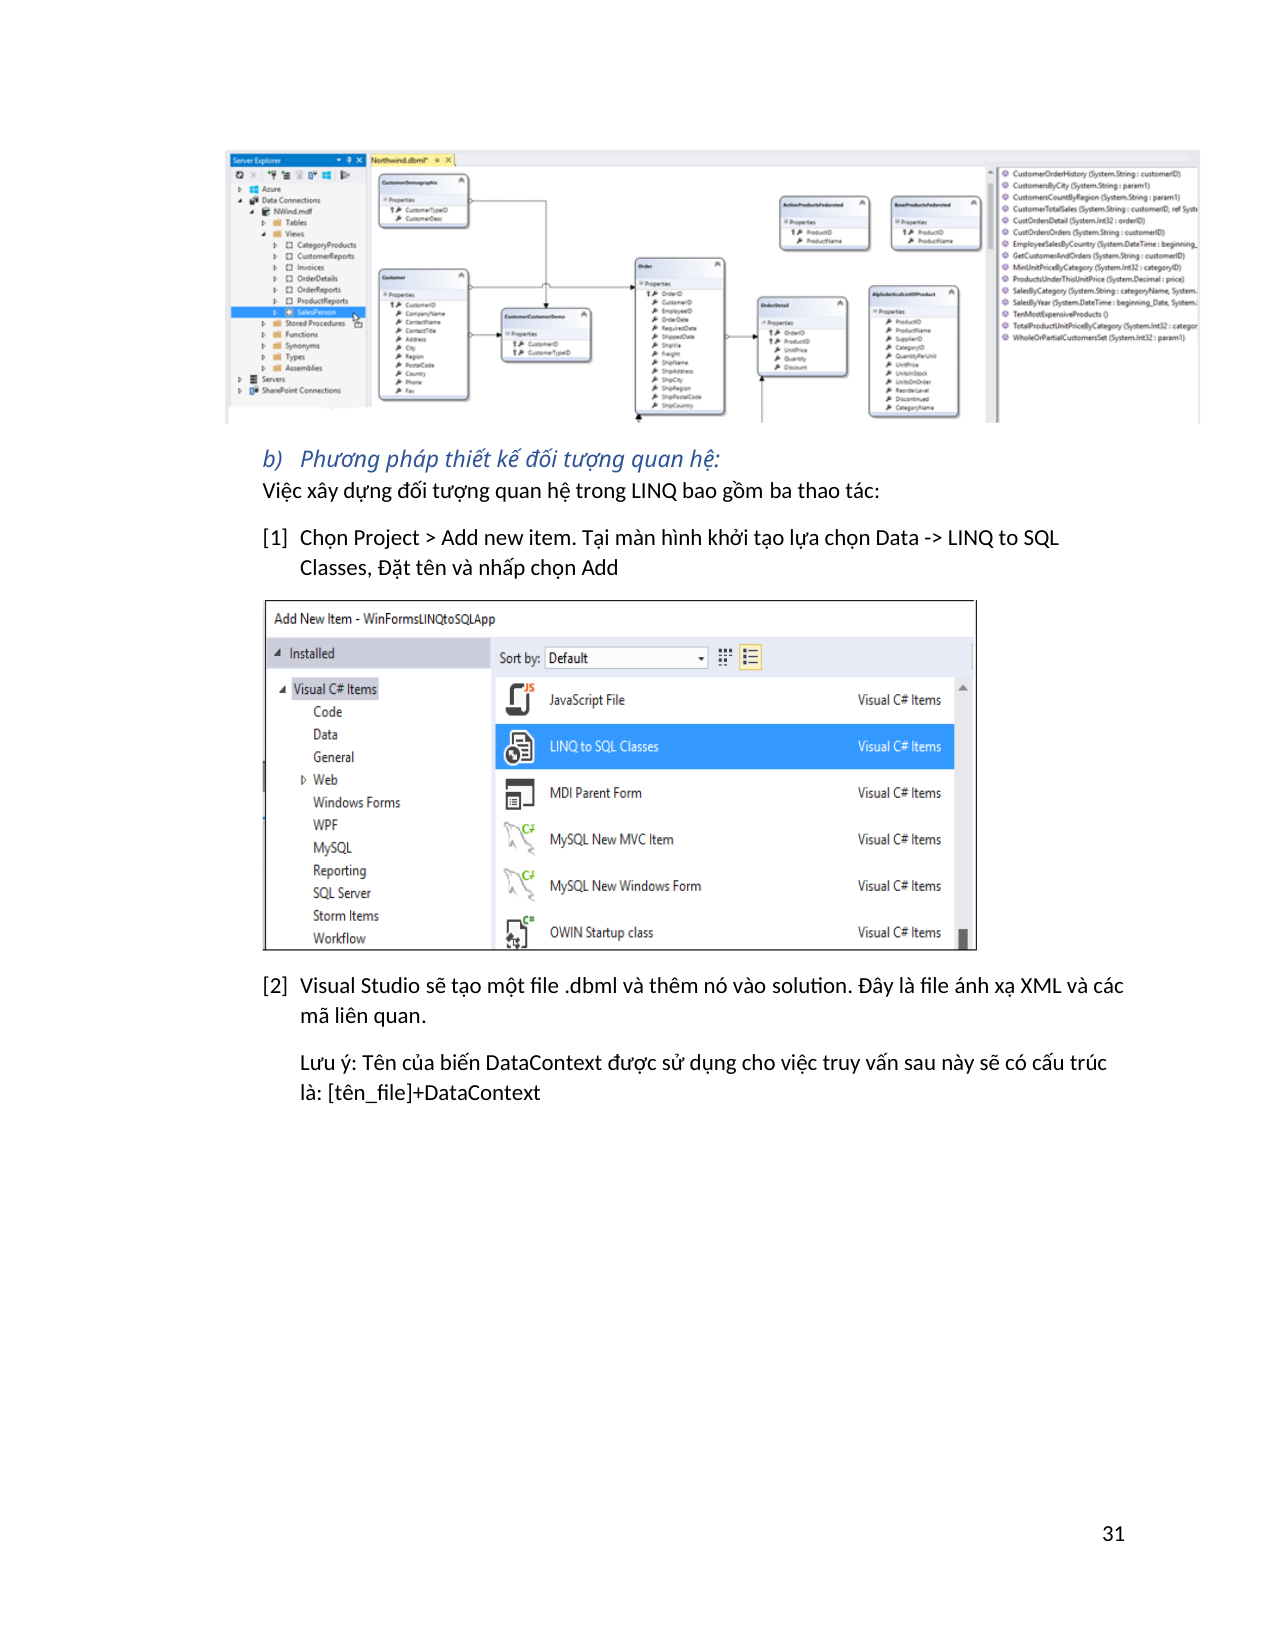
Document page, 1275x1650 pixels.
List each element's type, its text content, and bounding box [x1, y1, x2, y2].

text Việc xây dựng đối tượng quan hệ trong LINQ bao gồm ba thao tác: [225, 476, 1125, 504]
list Visual Studio sẽ tạo một file .dbml và thêm nó vào solution. Đây là file ánh xạ XML và các mã liên quan. [262, 971, 1125, 1029]
picture [225, 150, 1200, 424]
picture [262, 600, 982, 953]
subtitle Phương pháp thiết kế đối tượng quan hệ: [262, 443, 1125, 474]
text Lưu ý: Tên của biến DataContext được sử dụng cho việc truy vấn sau này sẽ có cấu trúc là: [tên_file]+DataContext [300, 1048, 1125, 1107]
list Chọn Project > Add new item. Tại màn hình khởi tạo lựa chọn Data -> LINQ to SQL Classes, Đặt tên và nhấp chọn Add [262, 523, 1125, 582]
